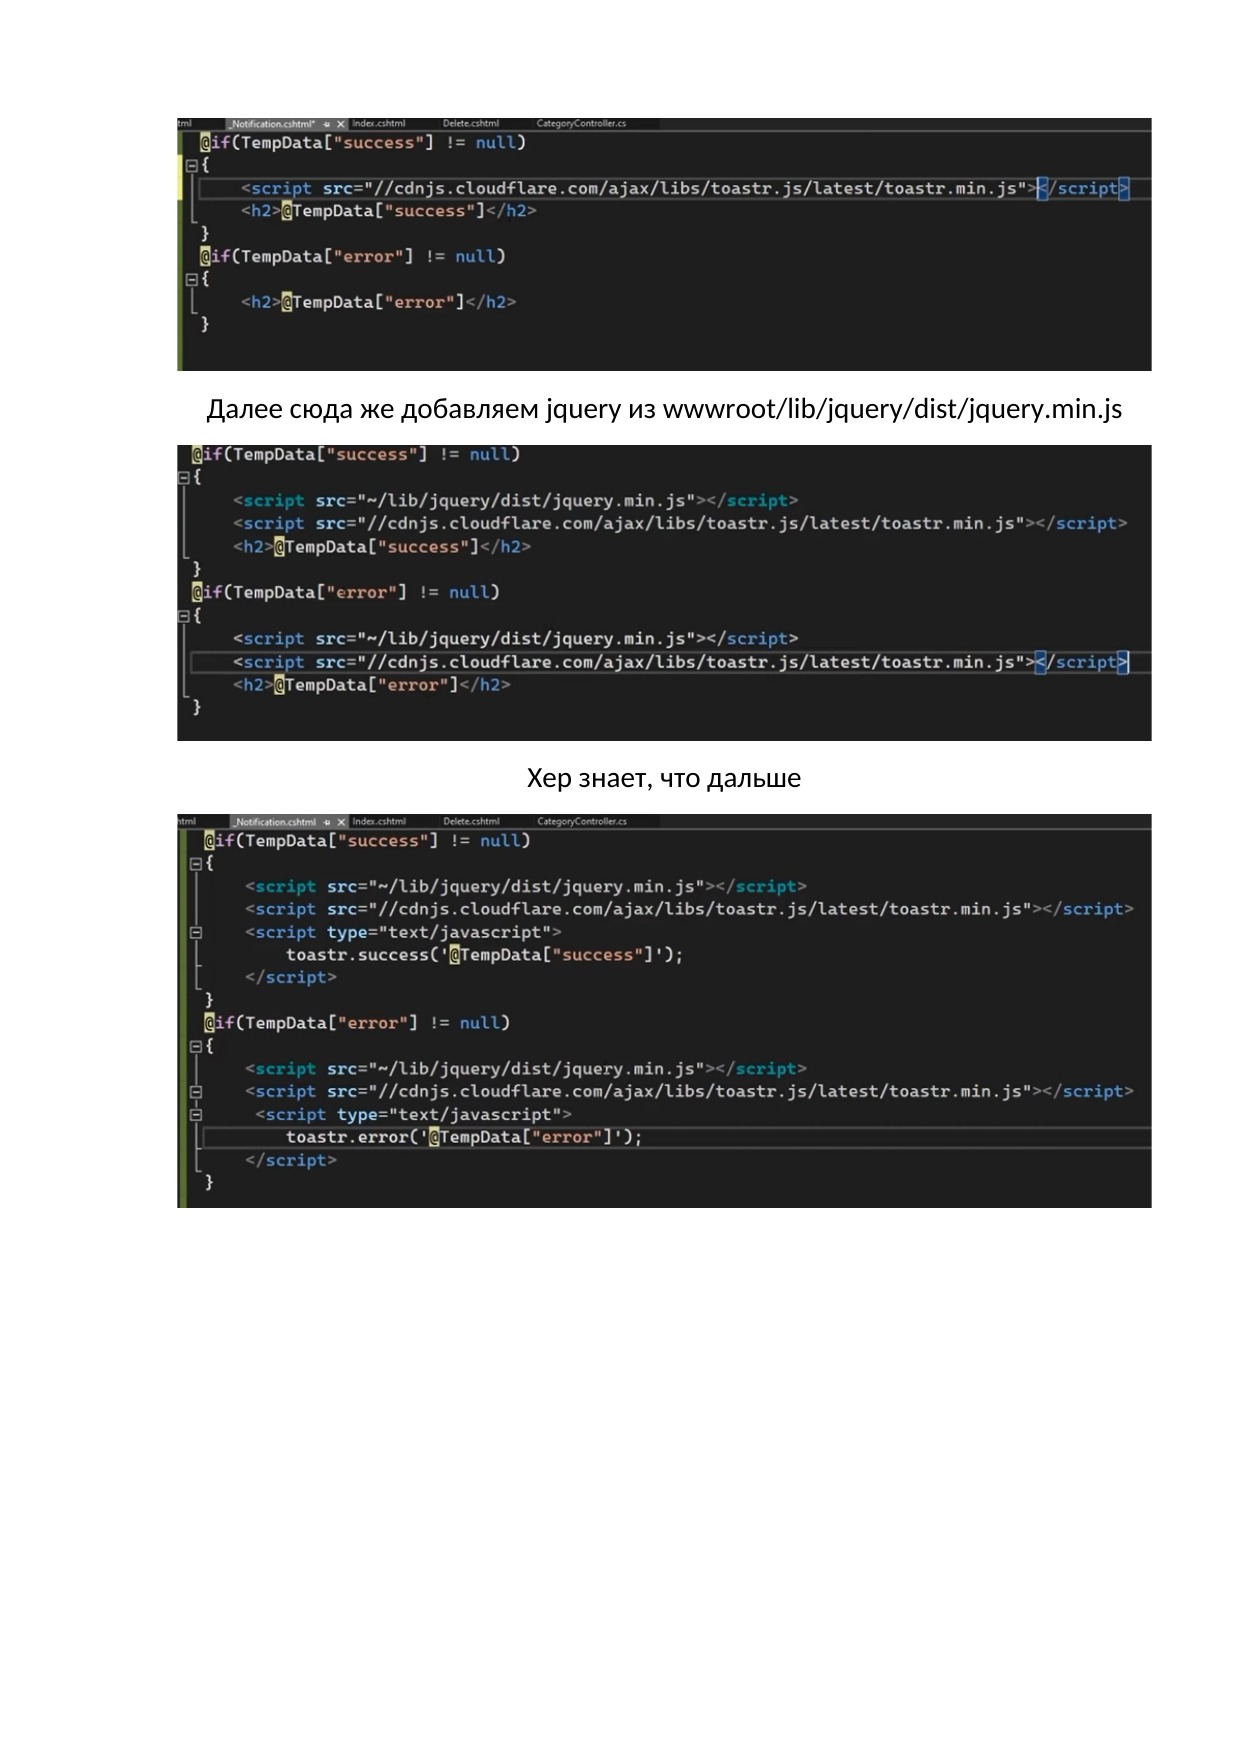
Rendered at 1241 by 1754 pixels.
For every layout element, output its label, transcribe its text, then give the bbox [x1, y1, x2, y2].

text Далее сюда же добавляем jquery из wwwroot/lib/jquery/dist/jquery.min.js [177, 390, 1152, 426]
picture [177, 814, 1152, 1208]
text Хер знает, что дальше [177, 759, 1152, 795]
picture [177, 118, 1152, 371]
picture [177, 445, 1152, 741]
